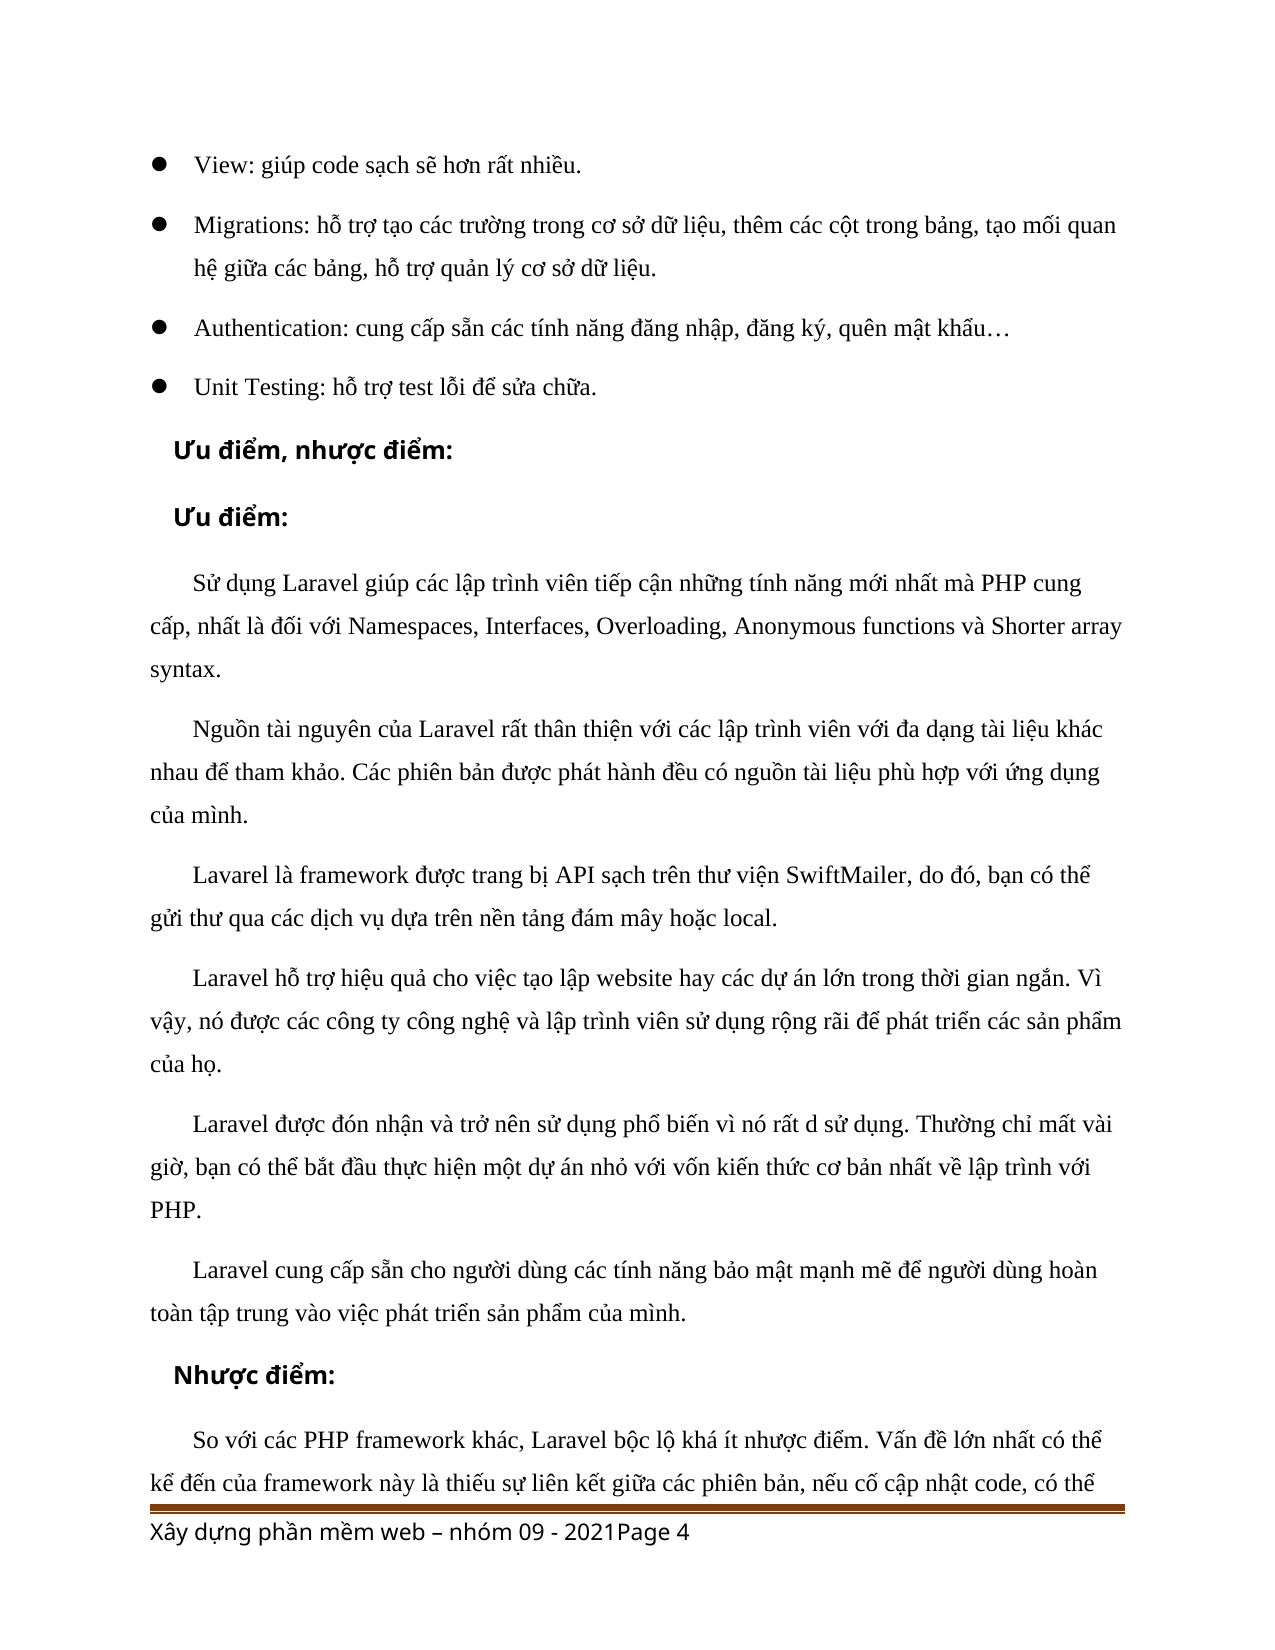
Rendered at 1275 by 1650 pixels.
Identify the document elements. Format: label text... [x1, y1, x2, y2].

text Laravel hỗ trợ hiệu quả cho việc tạo lập website hay các dự án lớn trong thời gian ngắn. Vì vậy, nó được các công ty công nghệ và lập trình viên sử dụng rộng rãi để phát triển các sản phẩm của họ. [150, 963, 1125, 1078]
list Unit Testing: hỗ trợ test lỗi để sửa chữa. [150, 372, 1125, 401]
list View: giúp code sạch sẽ hơn rất nhiều. [150, 150, 1125, 179]
text Nguồn tài nguyên của Laravel rất thân thiện với các lập trình viên với đa dạng tài liệu khác nhau để tham khảo. Các phiên bản được phát hành đều có nguồn tài liệu phù hợp với ứng dụng của mình. [150, 714, 1125, 829]
text Nhược điểm: [173, 1358, 1125, 1392]
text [150, 1425, 1125, 1497]
text Laravel cung cấp sẵn cho người dùng các tính năng bảo mật mạnh mẽ để người dùng hoàn toàn tập trung vào việc phát triển sản phẩm của mình. [150, 1255, 1125, 1327]
text Ưu điểm: [173, 500, 1125, 534]
text Sử dụng Laravel giúp các lập trình viên tiếp cận những tính năng mới nhất mà PHP cung cấp, nhất là đối với Namespaces, Interfaces, Overloading, Anonymous functions và Shorter array syntax. [150, 568, 1125, 683]
text Laravel được đón nhận và trở nên sử dụng phổ biến vì nó rất d sử dụng. Thường chỉ mất vài giờ, bạn có thể bắt đầu thực hiện một dự án nhỏ với vốn kiến thức cơ bản nhất về lập trình với PHP. [150, 1109, 1125, 1224]
text Lavarel là framework được trang bị API sạch trên thư viện SwiftMailer, do đó, bạn có thể gửi thư qua các dịch vụ dựa trên nền tảng đám mây hoặc local. [150, 860, 1125, 932]
list Authentication: cung cấp sẵn các tính năng đăng nhập, đăng ký, quên mật khẩu… [150, 313, 1125, 341]
text Ưu điểm, nhược điểm: [173, 432, 1125, 466]
list Migrations: hỗ trợ tạo các trường trong cơ sở dữ liệu, thêm các cột trong bảng, tạo mối quan hệ giữa các bảng, hỗ trợ quản lý cơ sở dữ liệu. [150, 210, 1125, 282]
